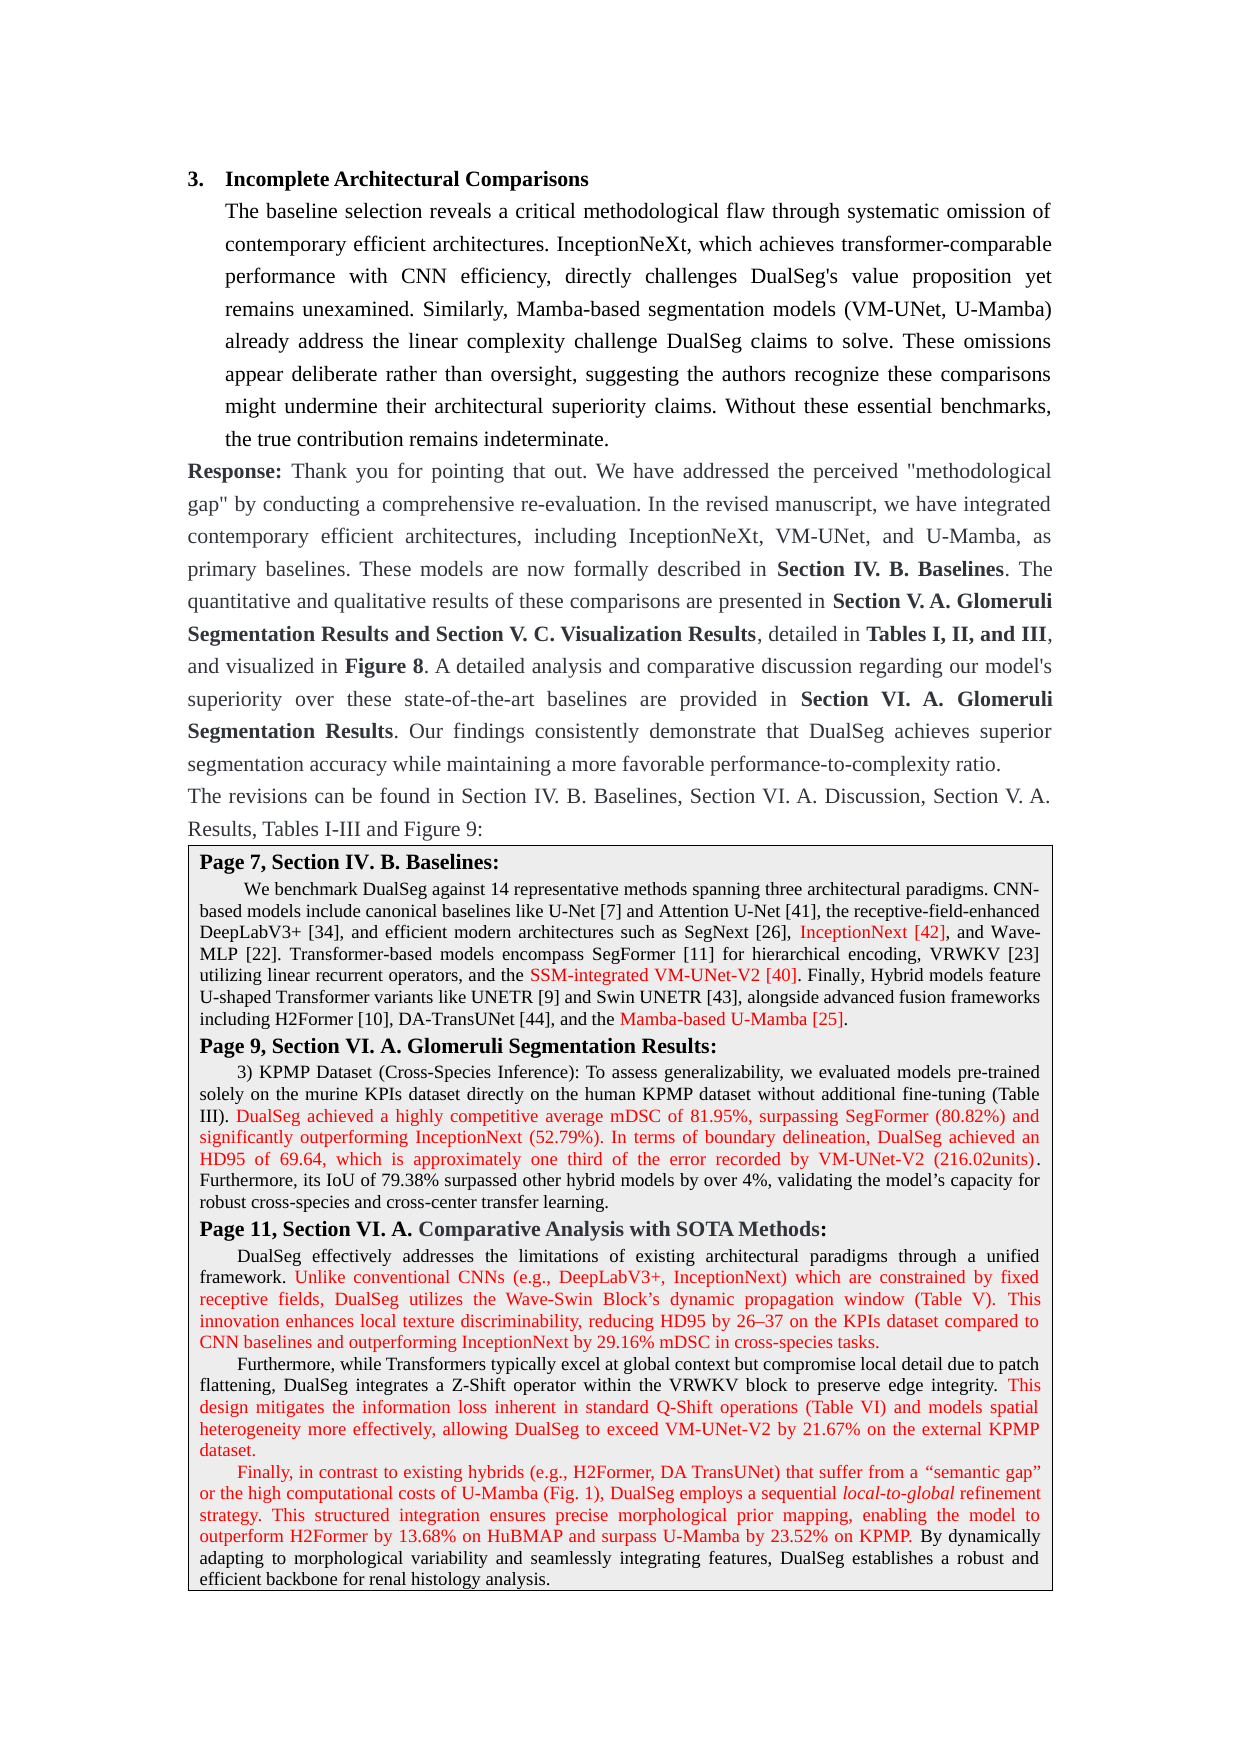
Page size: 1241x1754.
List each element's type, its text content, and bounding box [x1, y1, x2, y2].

list The baseline selection reveals a critical methodological flaw through systematic omission of contemporary efficient architectures. InceptionNeXt, which achieves transformer-comparable performance with CNN efficiency, directly challenges DualSeg's value proposition yet remains unexamined. Similarly, Mamba-based segmentation models (VM-UNet, U-Mamba) already address the linear complexity challenge DualSeg claims to solve. These omissions appear deliberate rather than oversight, suggesting the authors recognize these comparisons might undermine their architectural superiority claims. Without these essential benchmarks, the true contribution remains indeterminate. [225, 194, 1053, 454]
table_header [189, 846, 1052, 1590]
list Incomplete Architectural Comparisons [187, 162, 1053, 194]
text Response: Thank you for pointing that out. We have addressed the perceived "methodological gap" by conducting a comprehensive re-evaluation. In the revised manuscript, we have integrated contemporary efficient architectures, including InceptionNeXt, VM-UNet, and U-Mamba, as primary baselines. These models are now formally described in Section IV. B. Baselines. The quantitative and qualitative results of these comparisons are presented in Section V. A. Glomeruli Segmentation Results and Section V. C. Visualization Results, detailed in Tables I, II, and III, and visualized in Figure 8. A detailed analysis and comparative discussion regarding our model's superiority over these state-of-the-art baselines are provided in Section VI. A. Glomeruli Segmentation Results. Our findings consistently demonstrate that DualSeg achieves superior segmentation accuracy while maintaining a more favorable performance-to-complexity ratio. [187, 454, 1053, 779]
text The revisions can be found in Section IV. B. Baselines, Section VI. A. Discussion, Section V. A. Results, Tables I-III and Figure 9: [187, 779, 1053, 844]
